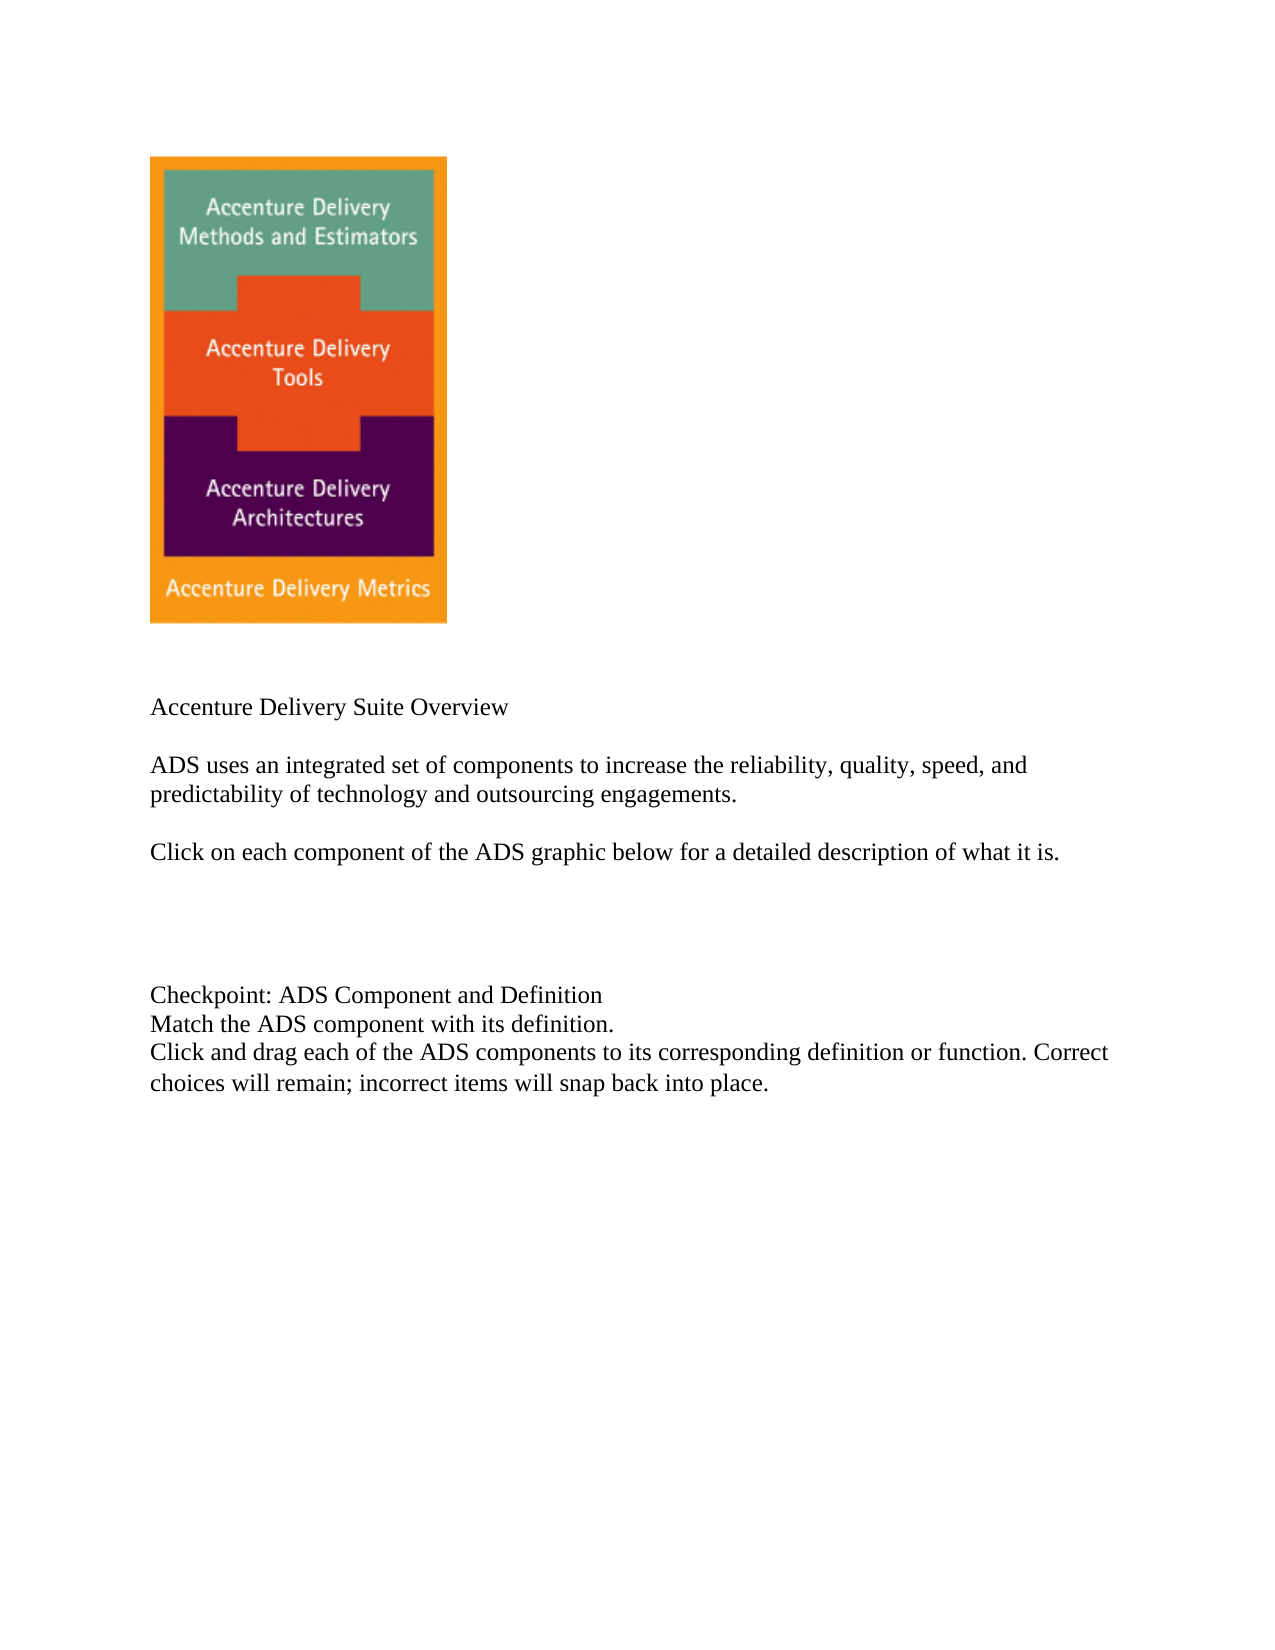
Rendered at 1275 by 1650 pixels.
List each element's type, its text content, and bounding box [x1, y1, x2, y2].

text Accenture Delivery Suite Overview [150, 692, 1125, 721]
picture [150, 150, 447, 627]
text Match the ADS component with its definition. [150, 1009, 1125, 1037]
text Click and drag each of the ADS components to its corresponding definition or function. Correct choices will remain; incorrect items will snap back into place. [150, 1037, 1125, 1097]
text ADS uses an integrated set of components to increase the reliability, quality, speed, and predictability of technology and outsourcing engagements. [150, 750, 1125, 808]
text Click on each component of the ADS graphic below for a detailed description of what it is. [150, 837, 1125, 866]
text Checkpoint: ADS Component and Definition [150, 980, 1125, 1009]
